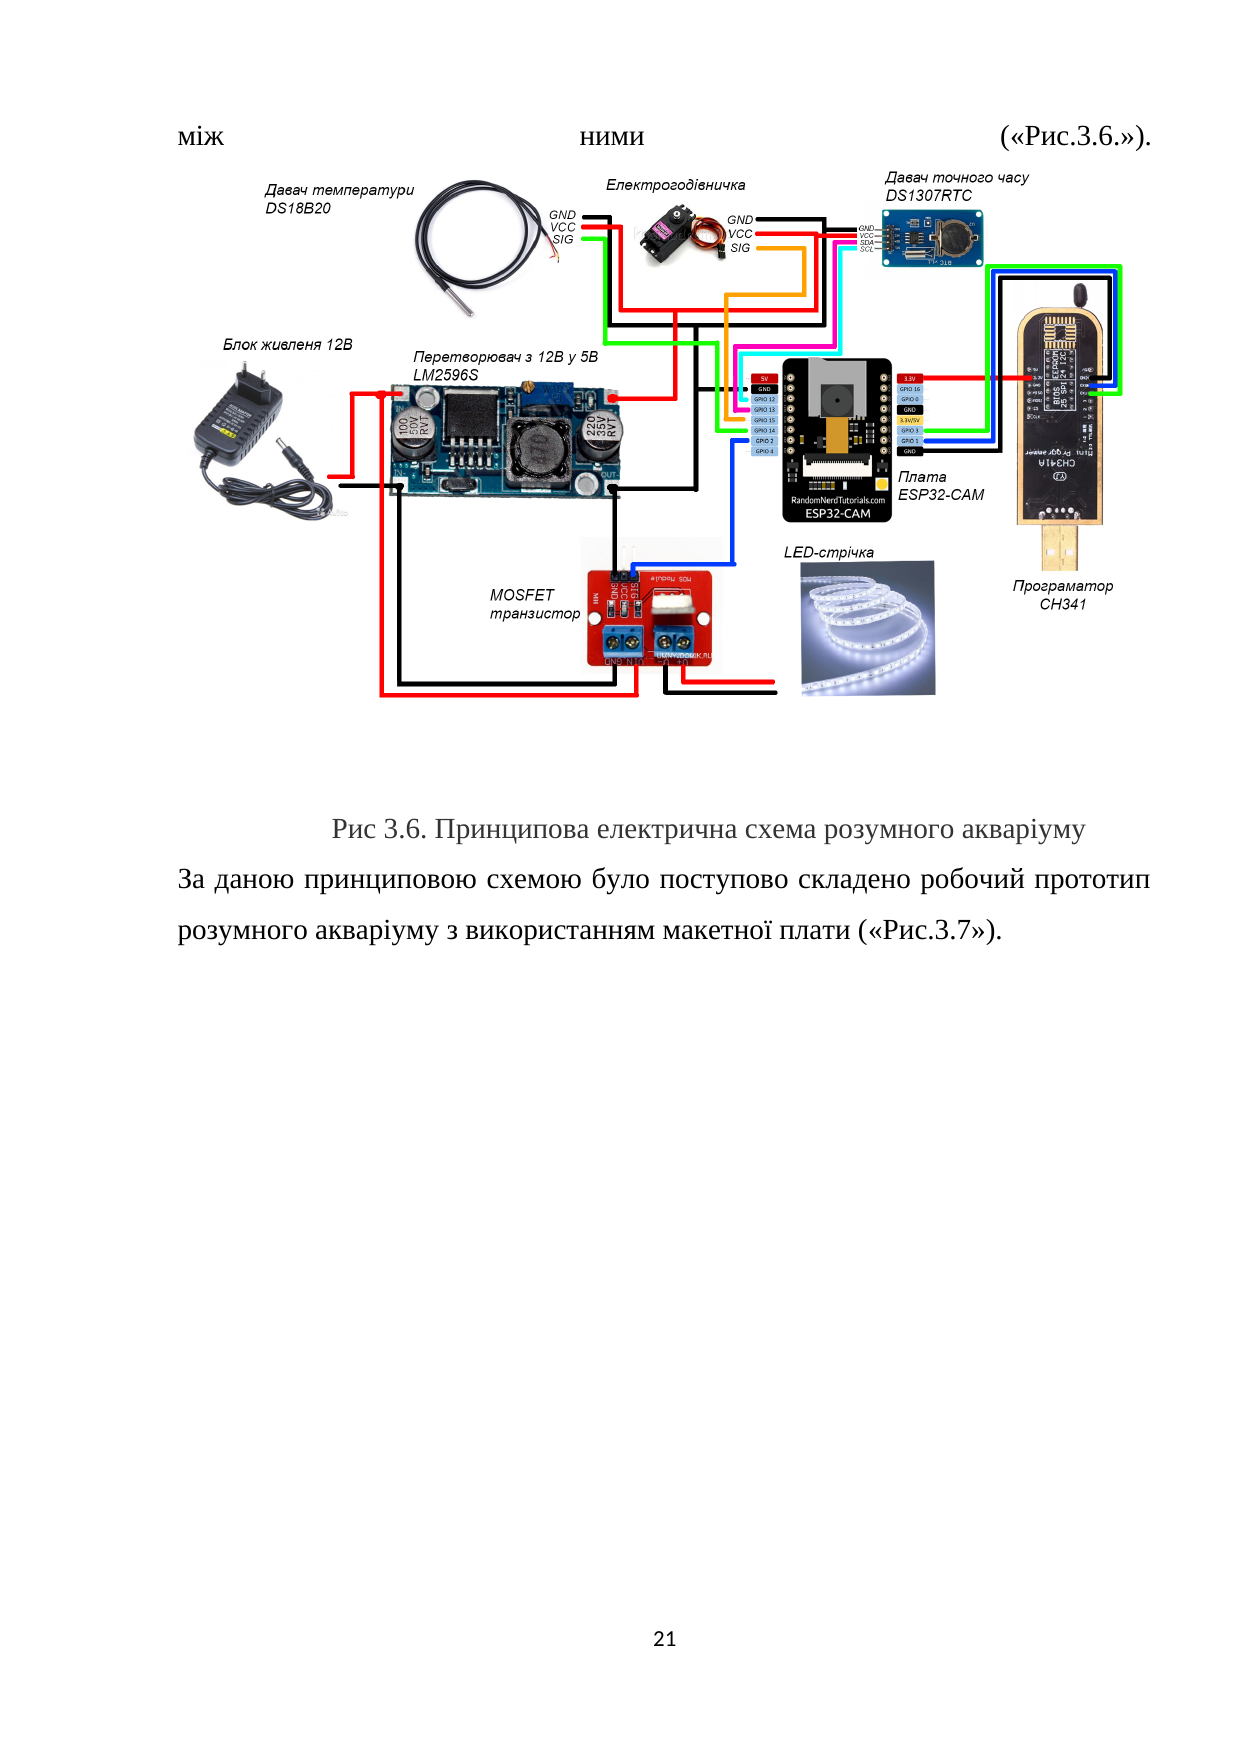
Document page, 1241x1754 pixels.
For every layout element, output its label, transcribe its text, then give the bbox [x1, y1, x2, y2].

text За даною принциповою схемою було поступово складено робочий прототип розумного акваріуму з використанням макетної плати («Рис.3.7»). [177, 861, 1152, 945]
picture [177, 165, 1152, 714]
text Рис 3.6. Принципова електрична схема розумного акваріуму [177, 811, 1152, 845]
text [177, 118, 1152, 165]
